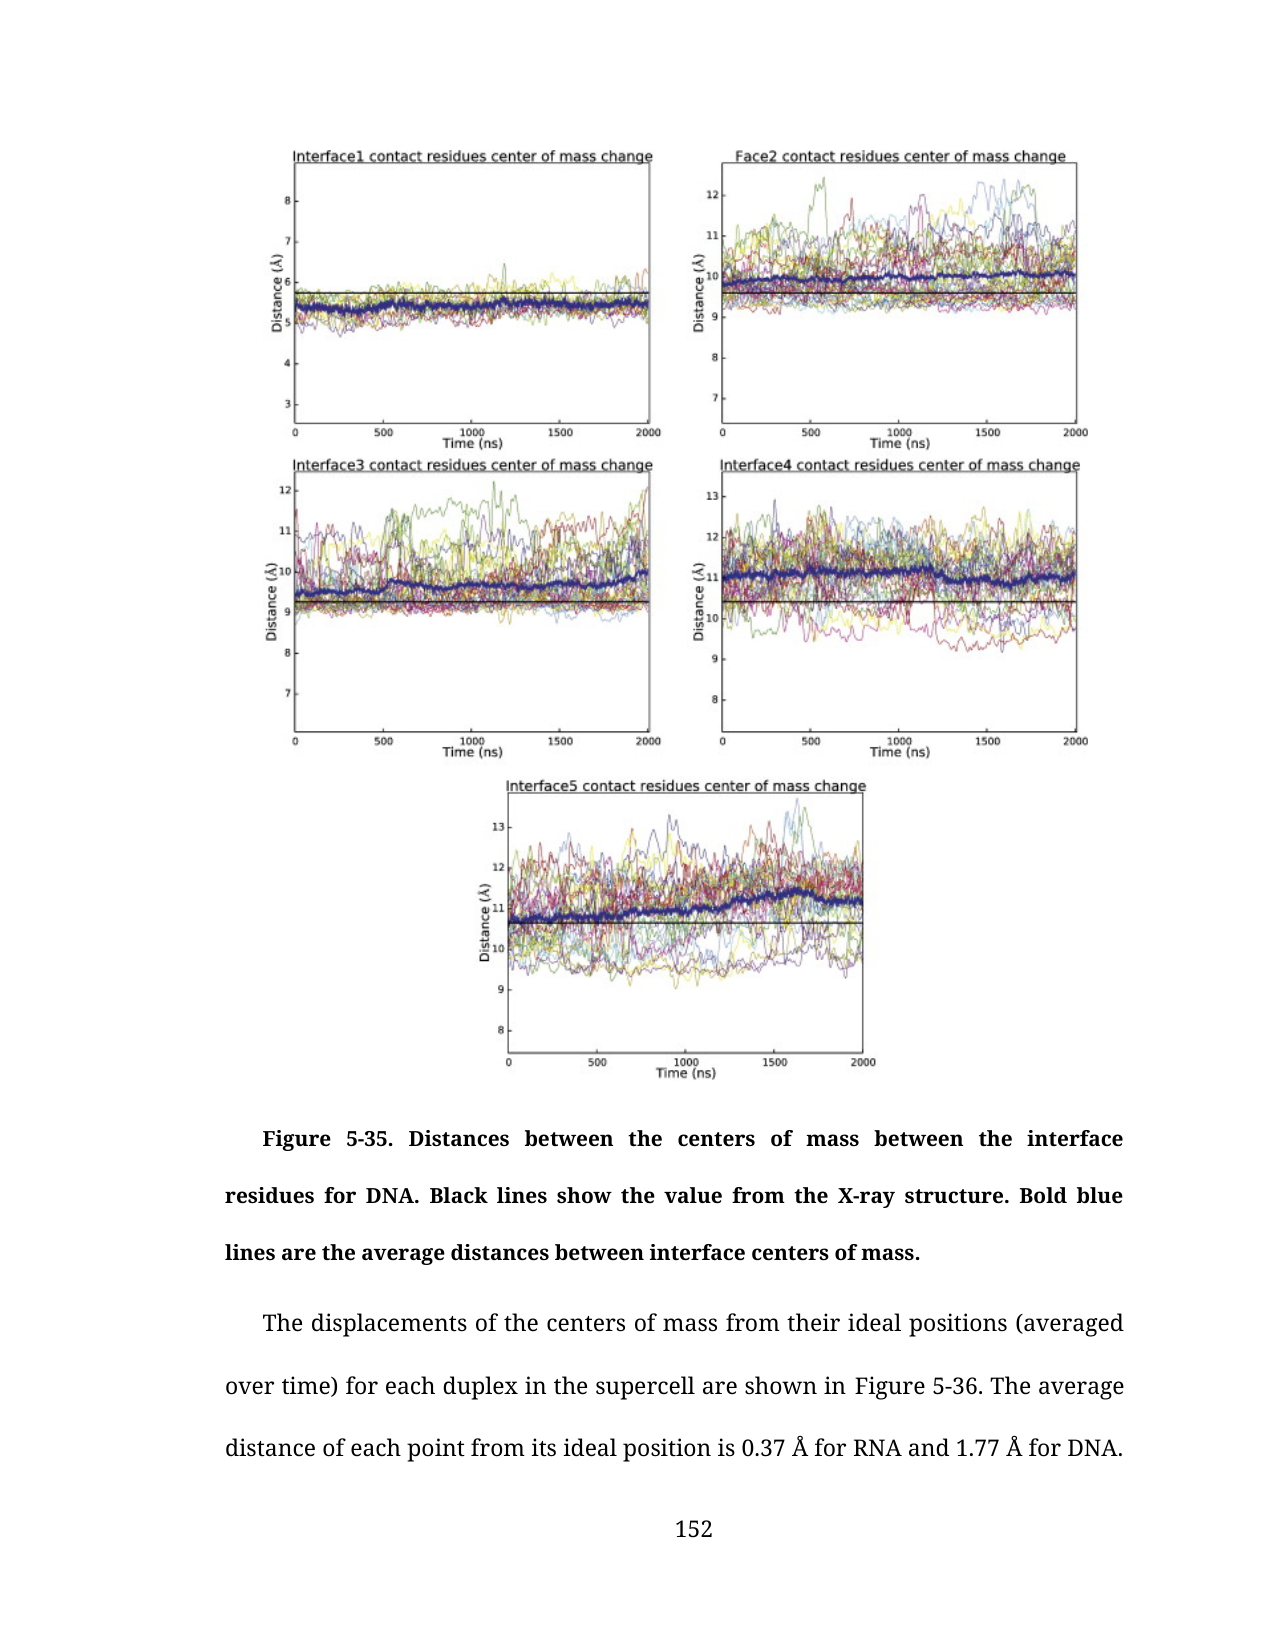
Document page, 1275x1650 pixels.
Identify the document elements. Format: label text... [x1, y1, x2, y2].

picture [262, 150, 1088, 1081]
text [225, 1307, 1125, 1464]
